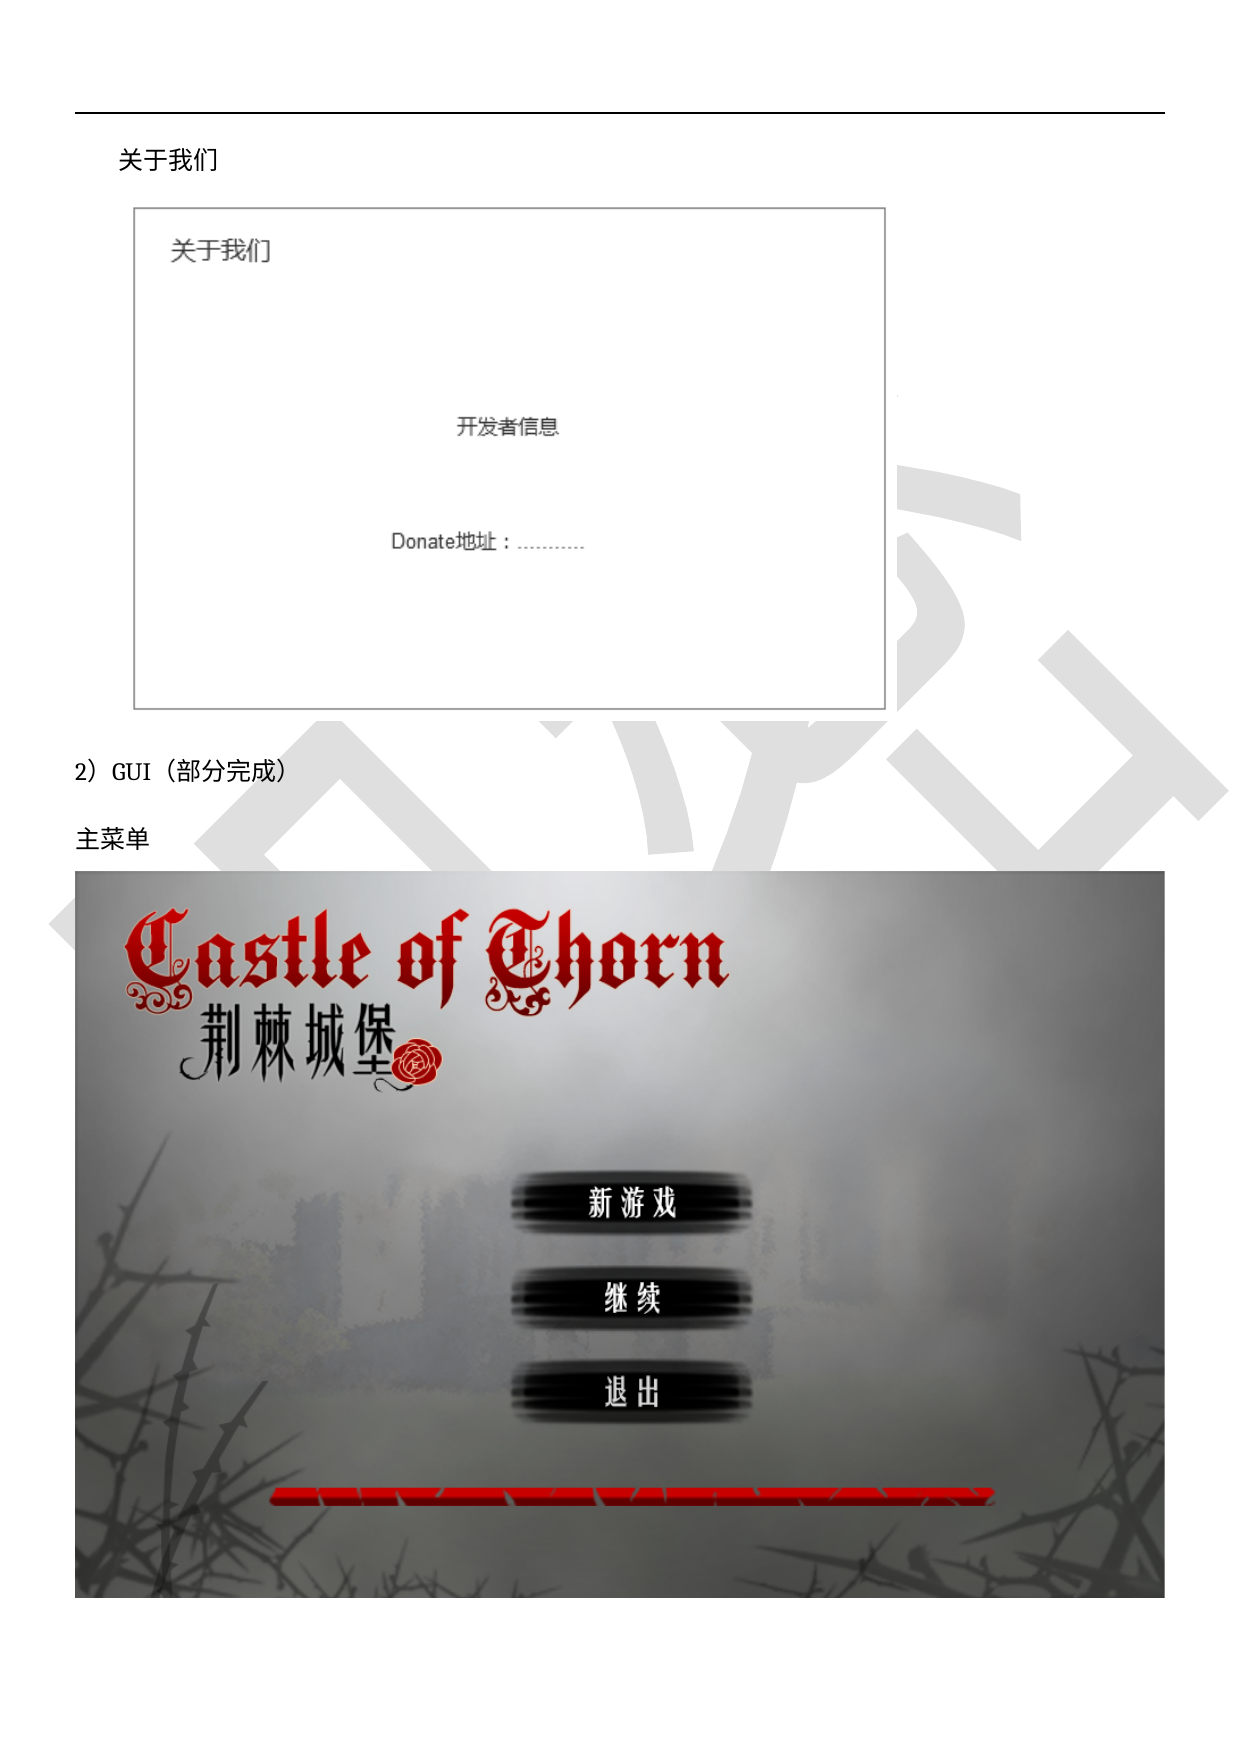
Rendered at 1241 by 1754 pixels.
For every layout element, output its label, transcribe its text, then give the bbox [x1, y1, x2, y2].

picture [75, 871, 1165, 1598]
text 主菜单 [75, 803, 1165, 871]
list 关于我们 [119, 124, 1165, 192]
picture [118, 192, 897, 721]
text 2）GUI（部分完成） [75, 736, 1165, 803]
